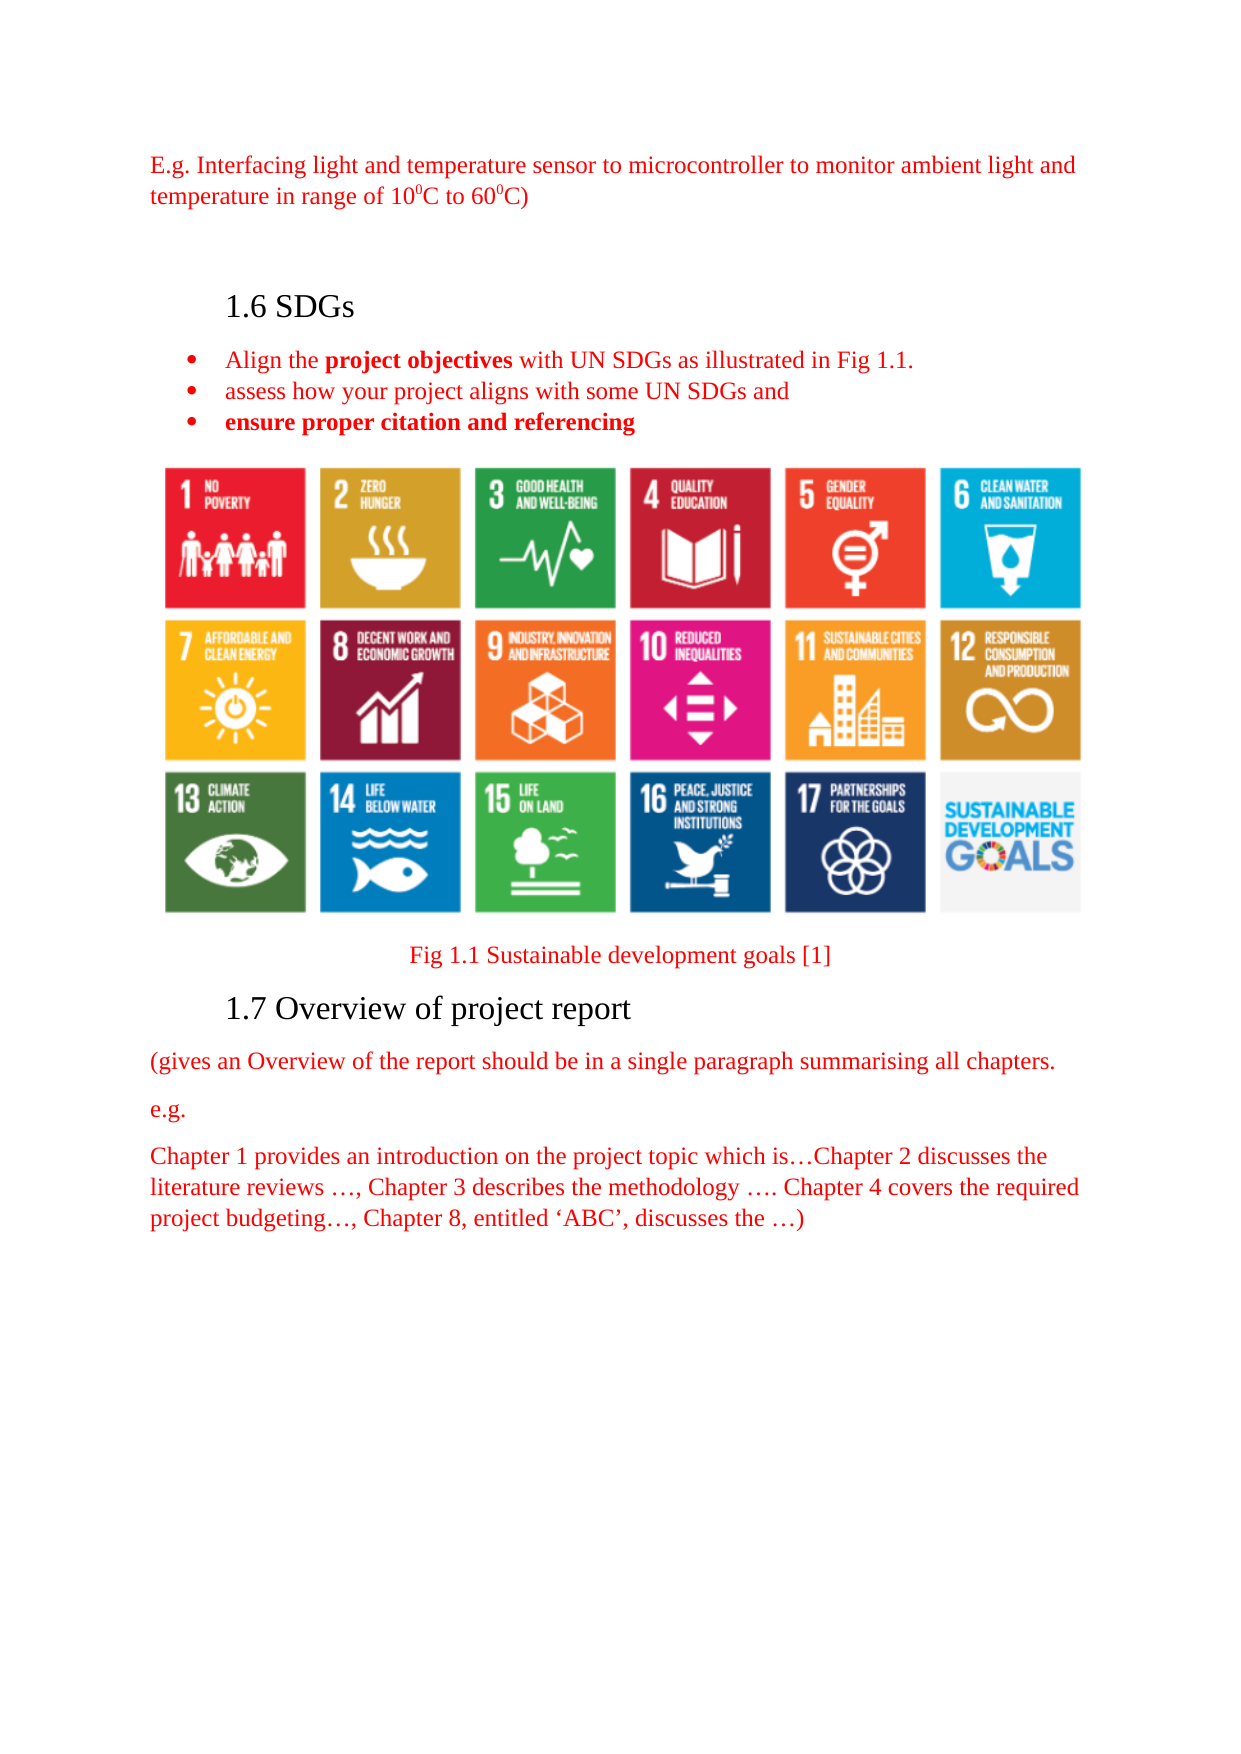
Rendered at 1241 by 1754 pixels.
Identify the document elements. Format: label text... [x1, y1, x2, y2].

list ensure proper citation and referencing [187, 407, 1090, 436]
list Align the project objectives with UN SDGs as illustrated in Fig 1.1. [187, 345, 1090, 373]
text e.g. [150, 1094, 1090, 1122]
picture [150, 454, 1091, 922]
text (gives an Overview of the report should be in a single paragraph summarising all chapters. [150, 1046, 1090, 1075]
text 1.7 Overview of project report [150, 988, 1090, 1026]
list assess how your project aligns with some UN SDGs and [187, 376, 1090, 404]
text Chapter 1 provides an introduction on the project topic which is…Chapter 2 discusses the literature reviews …, Chapter 3 describes the methodology …. Chapter 4 covers the required project budgeting…, Chapter 8, entitled ‘ABC’, discusses the …) [150, 1141, 1090, 1232]
text 1.6 SDGs [150, 287, 1090, 325]
text E.g. Interfacing light and temperature sensor to microcontroller to monitor ambient light and temperature in range of 100C to 600C) [150, 150, 1090, 210]
text Fig 1.1 Sustainable development goals [1] [150, 940, 1090, 969]
